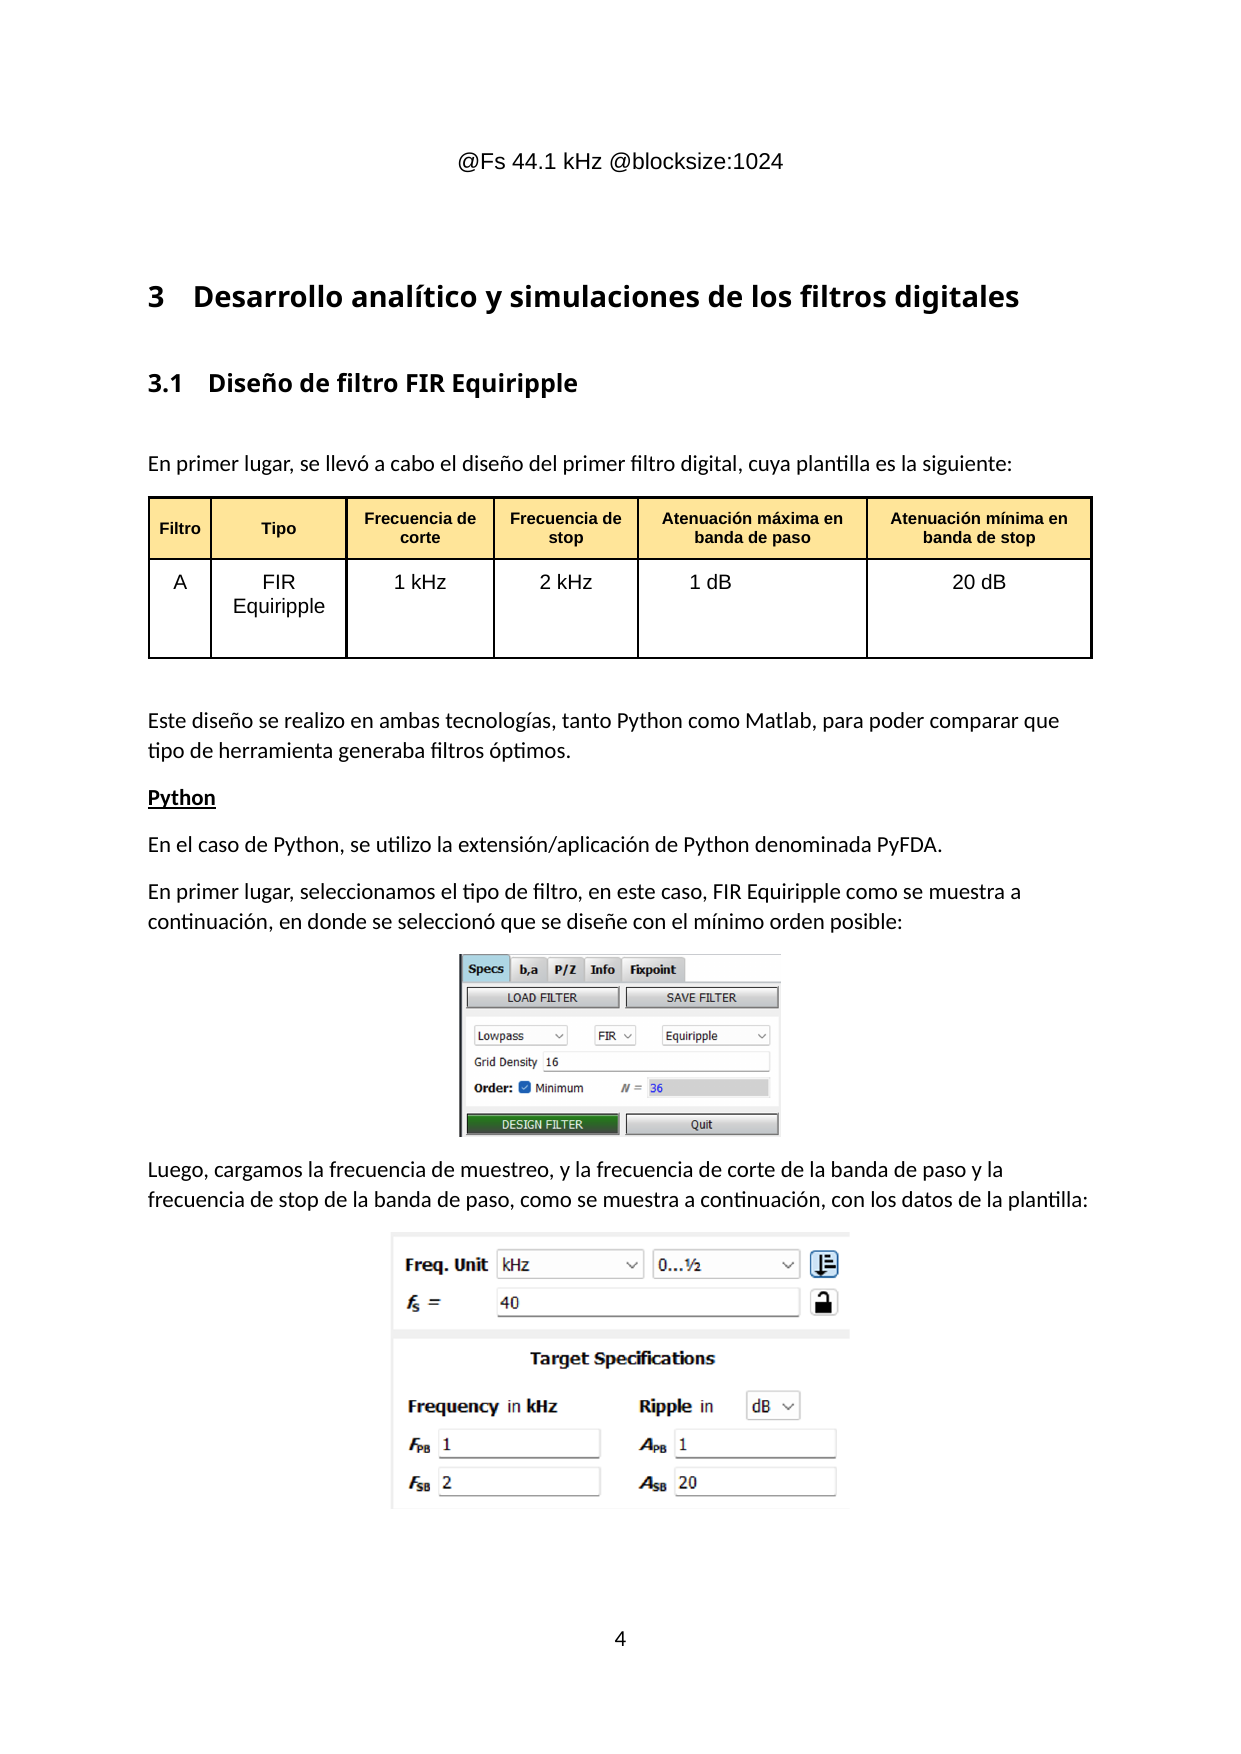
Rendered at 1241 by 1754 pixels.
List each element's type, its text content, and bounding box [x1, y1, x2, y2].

table_header Frecuencia de corte [348, 499, 493, 558]
table_cell FIR Equiripple [212, 560, 345, 657]
text En primer lugar, se llevó a cabo el diseño del primer filtro digital, cuya plantilla es la siguiente: [148, 449, 1092, 477]
table_header Tipo [212, 499, 345, 558]
text Python [148, 783, 1092, 811]
table_cell 1 dB [639, 560, 866, 657]
text Este diseño se realizo en ambas tecnologías, tanto Python como Matlab, para poder comparar que tipo de herramienta generaba filtros óptimos. [148, 706, 1092, 764]
picture [390, 1232, 850, 1509]
picture [459, 954, 781, 1137]
text @Fs 44.1 kHz @blocksize:1024 [148, 148, 1092, 174]
table_header Atenuación máxima en banda de paso [639, 499, 866, 558]
table_header Filtro [150, 499, 210, 558]
text Luego, cargamos la frecuencia de muestreo, y la frecuencia de corte de la banda de paso y la frecuencia de stop de la banda de paso, como se muestra a continuación, con los datos de la plantilla: [148, 1155, 1092, 1213]
table_cell A [150, 560, 210, 657]
text En primer lugar, seleccionamos el tipo de filtro, en este caso, FIR Equiripple como se muestra a continuación, en donde se seleccionó que se diseñe con el mínimo orden posible: [148, 877, 1092, 935]
table_header Atenuación mínima en banda de stop [868, 499, 1090, 558]
table_cell 20 dB [868, 560, 1090, 657]
table_header Frecuencia de stop [495, 499, 637, 558]
table_cell 2 kHz [495, 560, 637, 657]
table_cell 1 kHz [348, 560, 493, 657]
text En el caso de Python, se utilizo la extensión/aplicación de Python denominada PyFDA. [148, 830, 1092, 858]
subtitle Diseño de filtro FIR Equiripple [148, 366, 1092, 400]
subtitle Desarrollo analítico y simulaciones de los filtros digitales [148, 276, 1092, 316]
